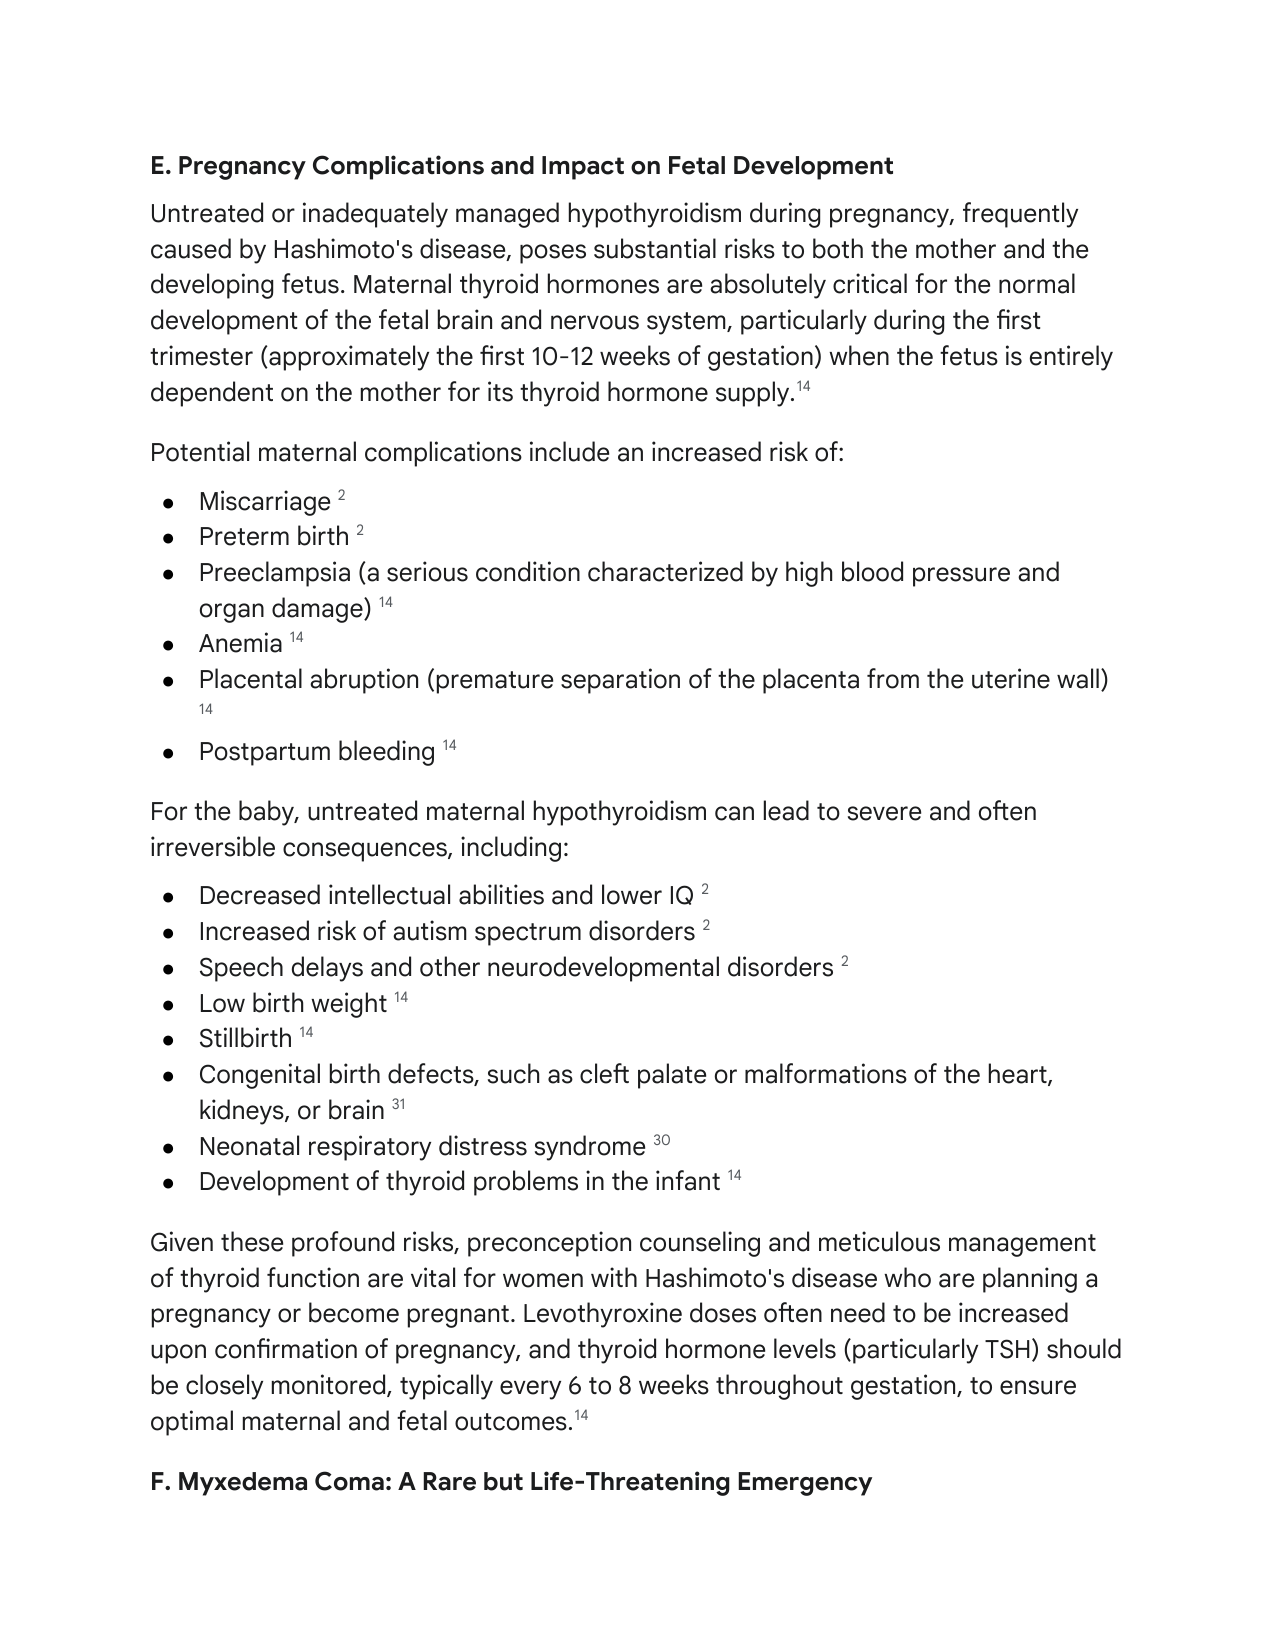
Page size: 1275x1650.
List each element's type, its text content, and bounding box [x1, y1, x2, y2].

list Decreased intellectual abilities and lower IQ 2 [161, 881, 1125, 912]
text Potential maternal complications include an increased risk of: [150, 438, 1125, 469]
list Preterm birth 2 [161, 522, 1125, 553]
list Preeclampsia (a serious condition characterized by high blood pressure and organ damage) 14 [161, 557, 1125, 624]
list Miscarriage 2 [161, 486, 1125, 517]
list Development of thyroid problems in the infant 14 [161, 1166, 1125, 1198]
list Increased risk of autism spectrum disorders 2 [161, 916, 1125, 948]
subtitle E. Pregnancy Complications and Impact on Fetal Development [150, 150, 1125, 181]
text Given these profound risks, preconception counseling and meticulous management of thyroid function are vital for women with Hashimoto's disease who are planning a pregnancy or become pregnant. Levothyroxine doses often need to be increased upon confirmation of pregnancy, and thyroid hormone levels (particularly TSH) should be closely monitored, typically every 6 to 8 weeks throughout gestation, to ensure optimal maternal and fetal outcomes.14 [150, 1227, 1125, 1437]
list Stillbirth 14 [161, 1023, 1125, 1055]
list Low birth weight 14 [161, 988, 1125, 1019]
text Untreated or inadequately managed hypothyroidism during pregnancy, frequently caused by Hashimoto's disease, poses substantial risks to both the mother and the developing fetus. Maternal thyroid hormones are absolutely critical for the normal development of the fetal brain and nervous system, particularly during the first trimester (approximately the first 10-12 weeks of gestation) when the fetus is entirely dependent on the mother for its thyroid hormone supply.14 [150, 198, 1125, 408]
list Neonatal respiratory distress syndrome 30 [161, 1131, 1125, 1162]
subtitle F. Myxedema Coma: A Rare but Life-Threatening Emergency [150, 1467, 1125, 1498]
text For the baby, untreated maternal hypothyroidism can lead to severe and often irreversible consequences, including: [150, 797, 1125, 864]
list Anemia 14 [161, 629, 1125, 660]
list Postpartum bleeding 14 [161, 736, 1125, 767]
list Speech delays and other neurodevelopmental disorders 2 [161, 952, 1125, 983]
list Congenital birth defects, such as cleft palate or malformations of the heart, kidneys, or brain 31 [161, 1059, 1125, 1126]
list Placental abruption (premature separation of the placenta from the uterine wall) 14 [161, 664, 1125, 732]
